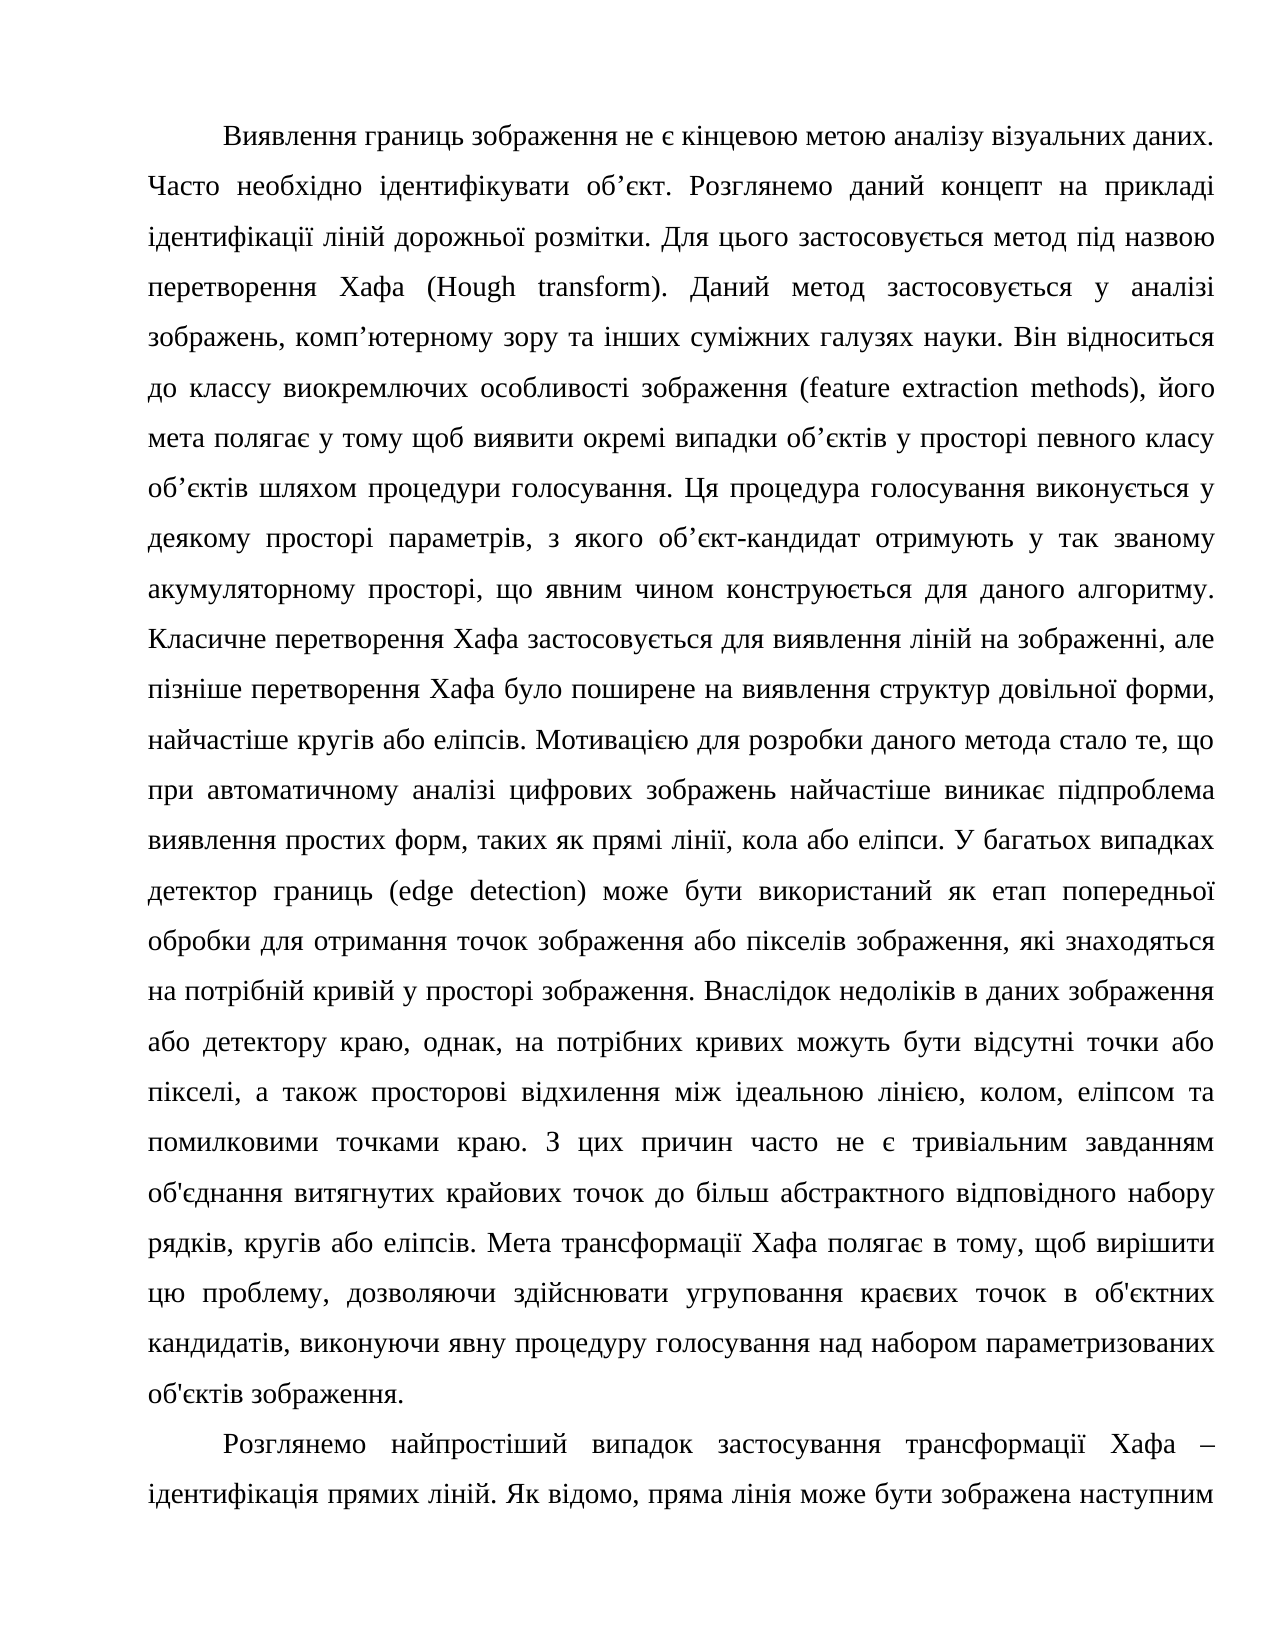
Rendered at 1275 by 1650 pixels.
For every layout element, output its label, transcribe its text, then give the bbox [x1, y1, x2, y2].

text Виявлення границь зображення не є кінцевою метою аналізу візуальних даних. Часто необхідно ідентифікувати об’єкт. Розглянемо даний концепт на прикладі ідентифікації ліній дорожньої розмітки. Для цього застосовується метод під назвою перетворення Хафа (Hough transform). Даний метод застосовується у аналізі зображень, комп’ютерному зору та інших суміжних галузях науки. Він відноситься до классу виокремлючих особливості зображення (feature extraction methods), його мета полягає у тому щоб виявити окремі випадки об’єктів у просторі певного класу об’єктів шляхом процедури голосування. Ця процедура голосування виконується у деякому просторі параметрів, з якого об’єкт-кандидат отримують у так званому акумуляторному просторі, що явним чином конструюється для даного алгоритму. Класичне перетворення Хафа застосовується для виявлення ліній на зображенні, але пізніше перетворення Хафа було поширене на виявлення структур довільної форми, найчастіше кругів або еліпсів. Мотивацією для розробки даного метода стало те, що при автоматичному аналізі цифрових зображень найчастіше виникає підпроблема виявлення простих форм, таких як прямі лінії, кола або еліпси. У багатьох випадках детектор границь (edge detection) може бути використаний як етап попередньої обробки для отримання точок зображення або пікселів зображення, які знаходяться на потрібній кривій у просторі зображення. Внаслідок недоліків в даних зображення або детектору краю, однак, на потрібних кривих можуть бути відсутні точки або пікселі, а також просторові відхилення між ідеальною лінією, колом, еліпсом та помилковими точками краю. З цих причин часто не є тривіальним завданням об'єднання витягнутих крайових точок до більш абстрактного відповідного набору рядків, кругів або еліпсів. Мета трансформації Хафа полягає в тому, щоб вирішити цю проблему, дозволяючи здійснювати угруповання краєвих точок в об'єктних кандидатів, виконуючи явну процедуру голосування над набором параметризованих об'єктів зображення. [148, 118, 1216, 1409]
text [148, 1426, 1216, 1510]
